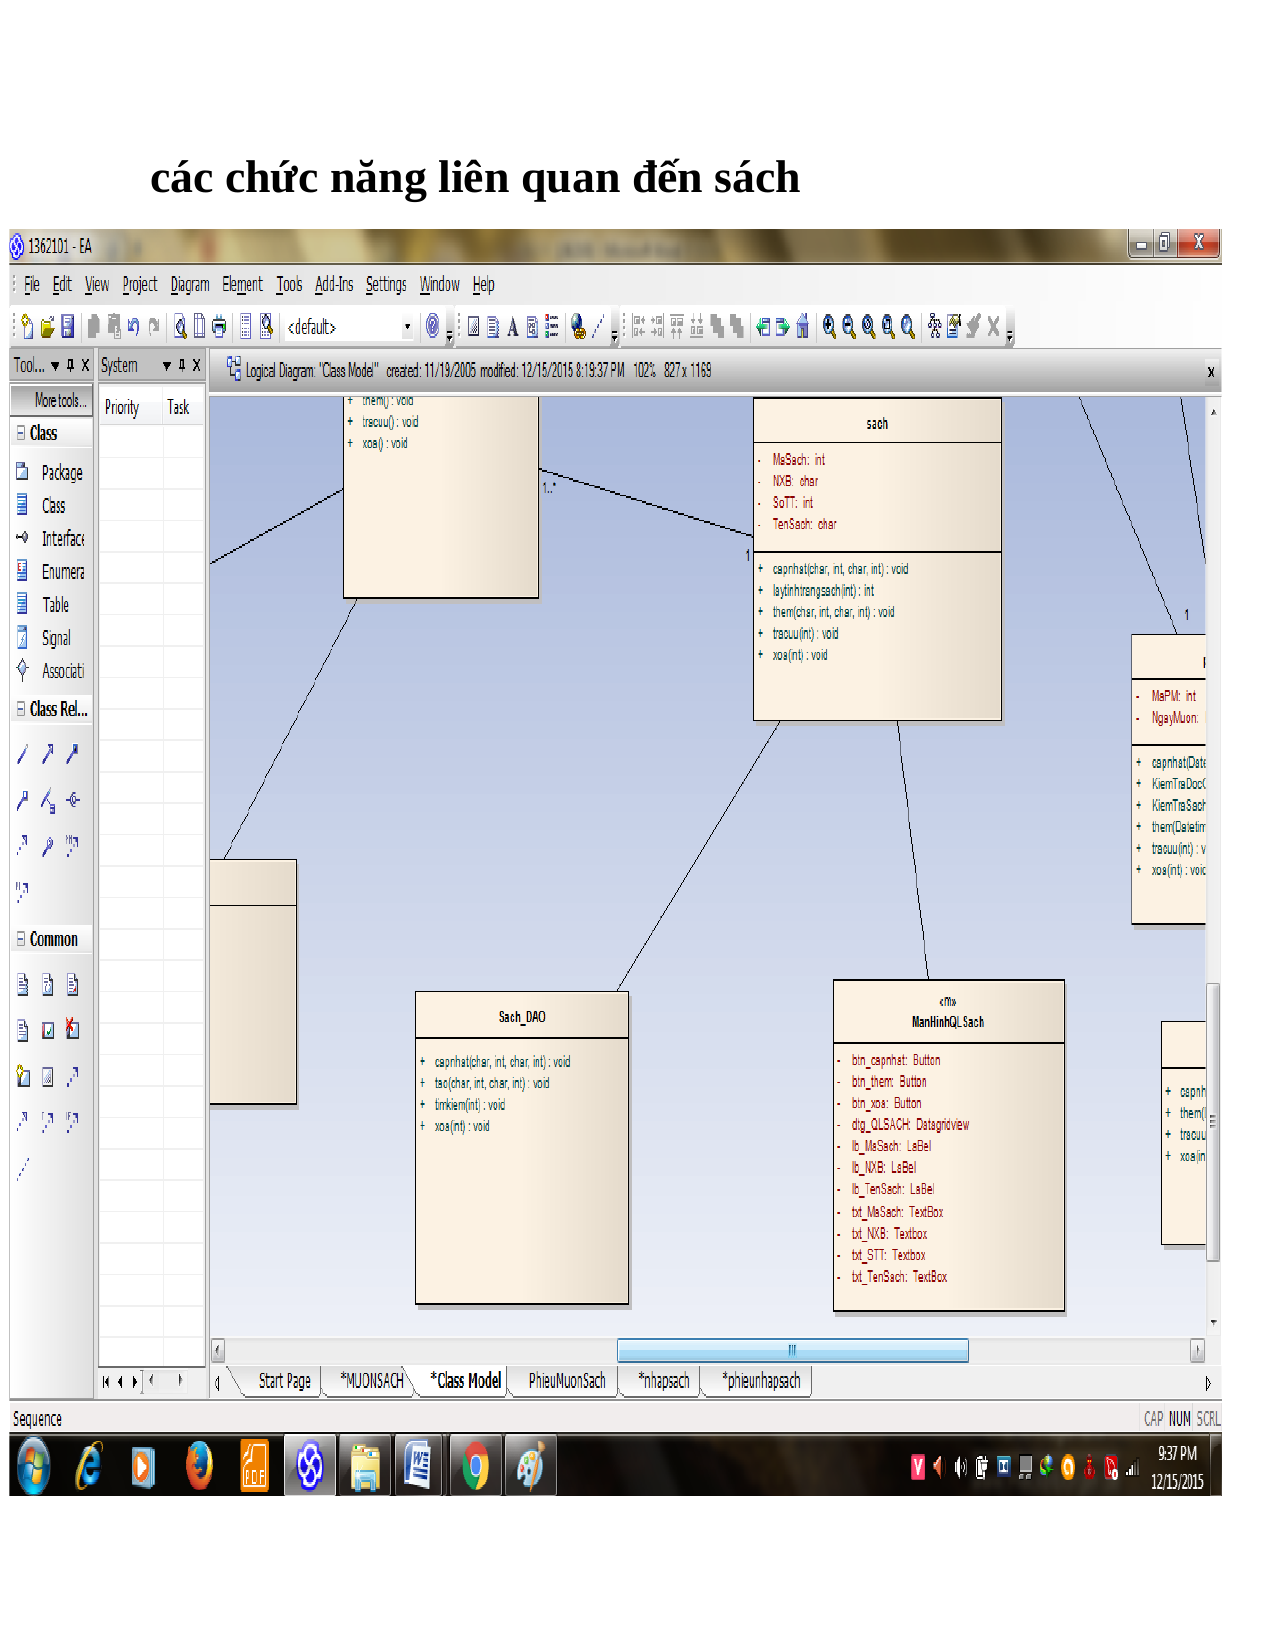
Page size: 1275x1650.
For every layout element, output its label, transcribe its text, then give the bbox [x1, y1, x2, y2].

text các chức năng liên quan đến sách [150, 150, 1125, 203]
picture [9, 229, 1222, 1494]
